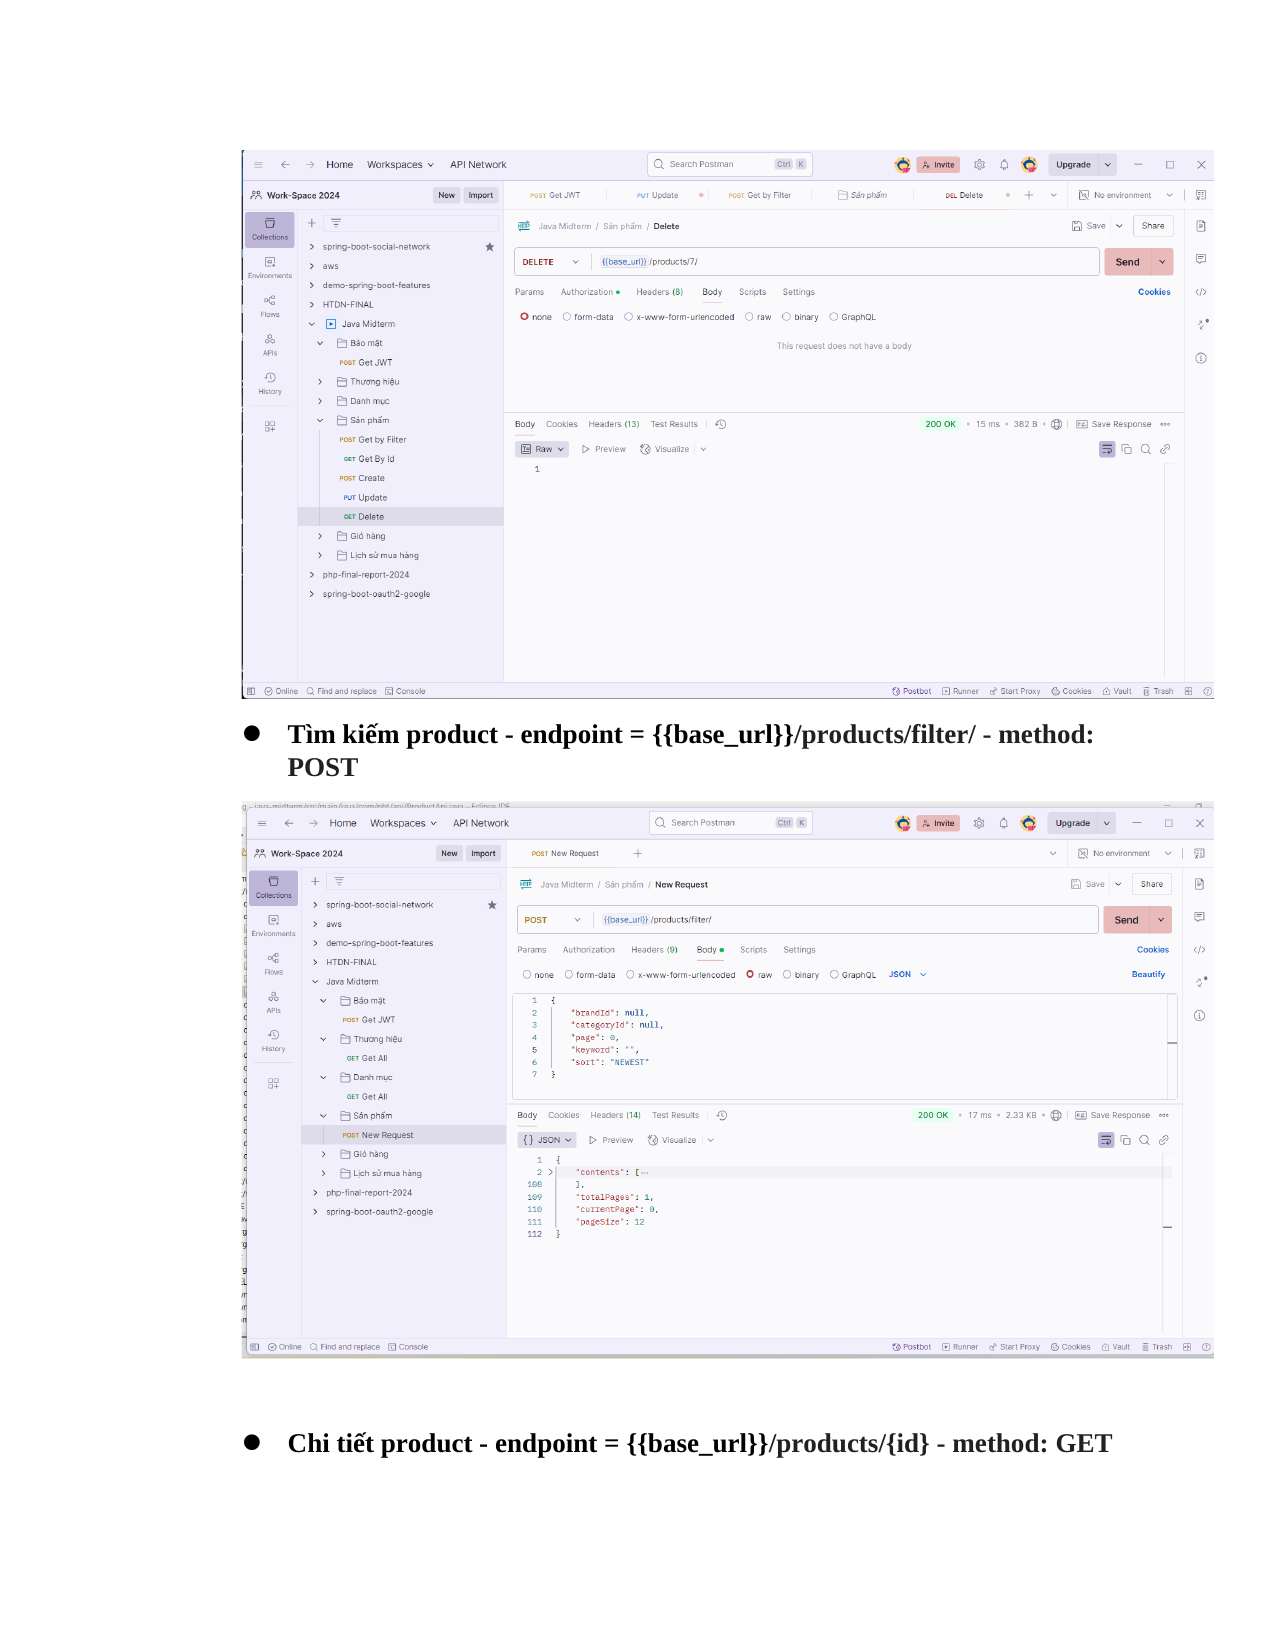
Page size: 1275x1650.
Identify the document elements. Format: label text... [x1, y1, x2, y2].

picture [241, 150, 1214, 699]
picture [241, 801, 1214, 1359]
text Chi tiết product - endpoint = {{base_url}}/products/{id} - method: GET [242, 1427, 1125, 1459]
text Tìm kiếm product - endpoint = {{base_url}}/products/filter/ - method: POST [242, 718, 1125, 782]
